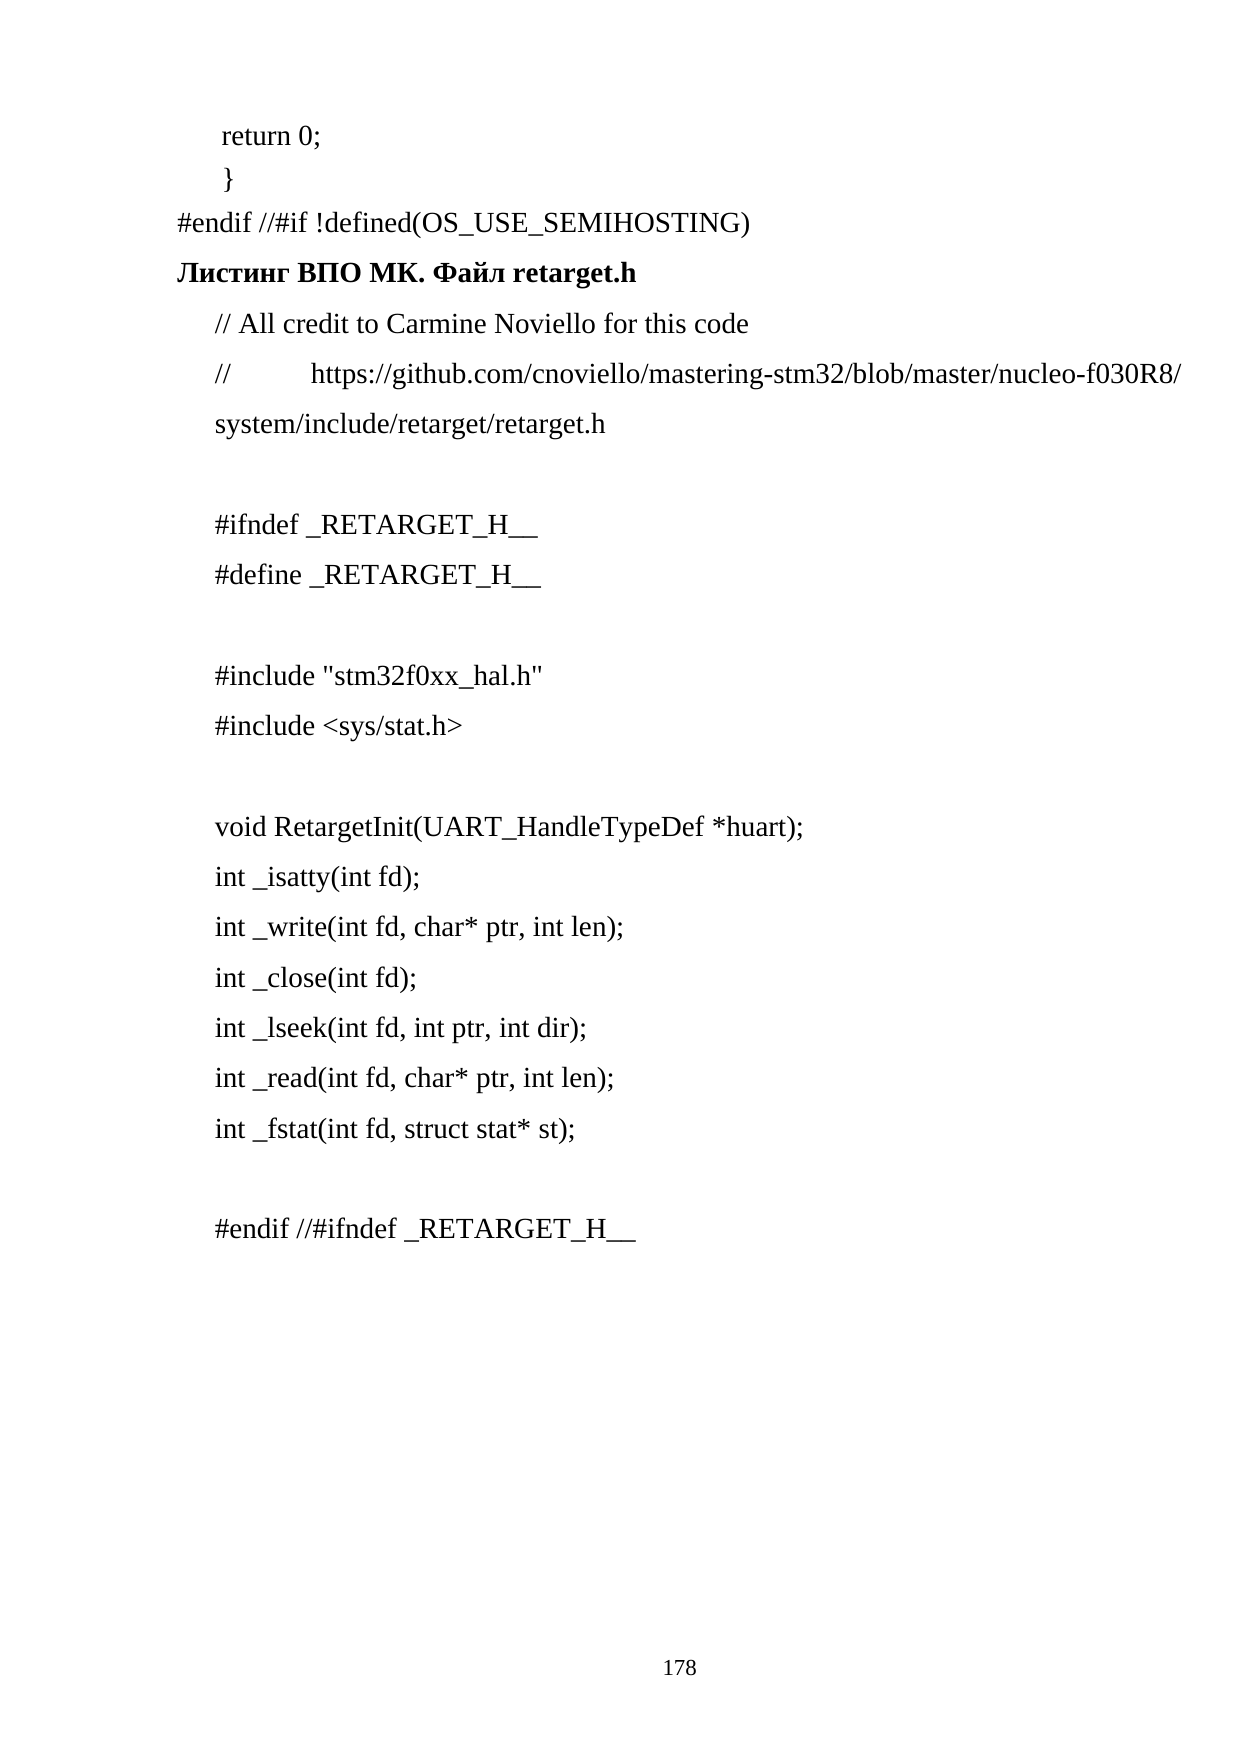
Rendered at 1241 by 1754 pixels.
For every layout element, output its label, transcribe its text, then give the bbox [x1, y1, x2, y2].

list int _isatty(int fd); [214, 859, 1182, 893]
list int _read(int fd, char* ptr, int len); [214, 1060, 1182, 1094]
list #include <sys/stat.h> [214, 708, 1182, 742]
list Листинг ВПО МК. Файл retarget.h [177, 255, 1182, 289]
list int _fstat(int fd, struct stat* st); [214, 1111, 1182, 1144]
list return 0; [221, 118, 1182, 152]
list int _write(int fd, char* ptr, int len); [214, 909, 1182, 943]
list int _lseek(int fd, int ptr, int dir); [214, 1010, 1182, 1044]
list void RetargetInit(UART_HandleTypeDef *huart); [214, 809, 1182, 842]
list #ifndef _RETARGET_H__ [214, 507, 1182, 541]
list int _close(int fd); [214, 960, 1182, 993]
list #endif //#ifndef _RETARGET_H__ [214, 1211, 1182, 1245]
list #define _RETARGET_H__ [214, 557, 1182, 591]
list // All credit to Carmine Noviello for this code [214, 306, 1182, 339]
list } [221, 162, 1182, 195]
list #endif //#if !defined(OS_USE_SEMIHOSTING) [177, 205, 1182, 239]
list #include "stm32f0xx_hal.h" [214, 658, 1182, 691]
list // https://github.com/cnoviello/mastering-stm32/blob/master/nucleo-f030R8/system/include/retarget/retarget.h [214, 356, 1182, 440]
